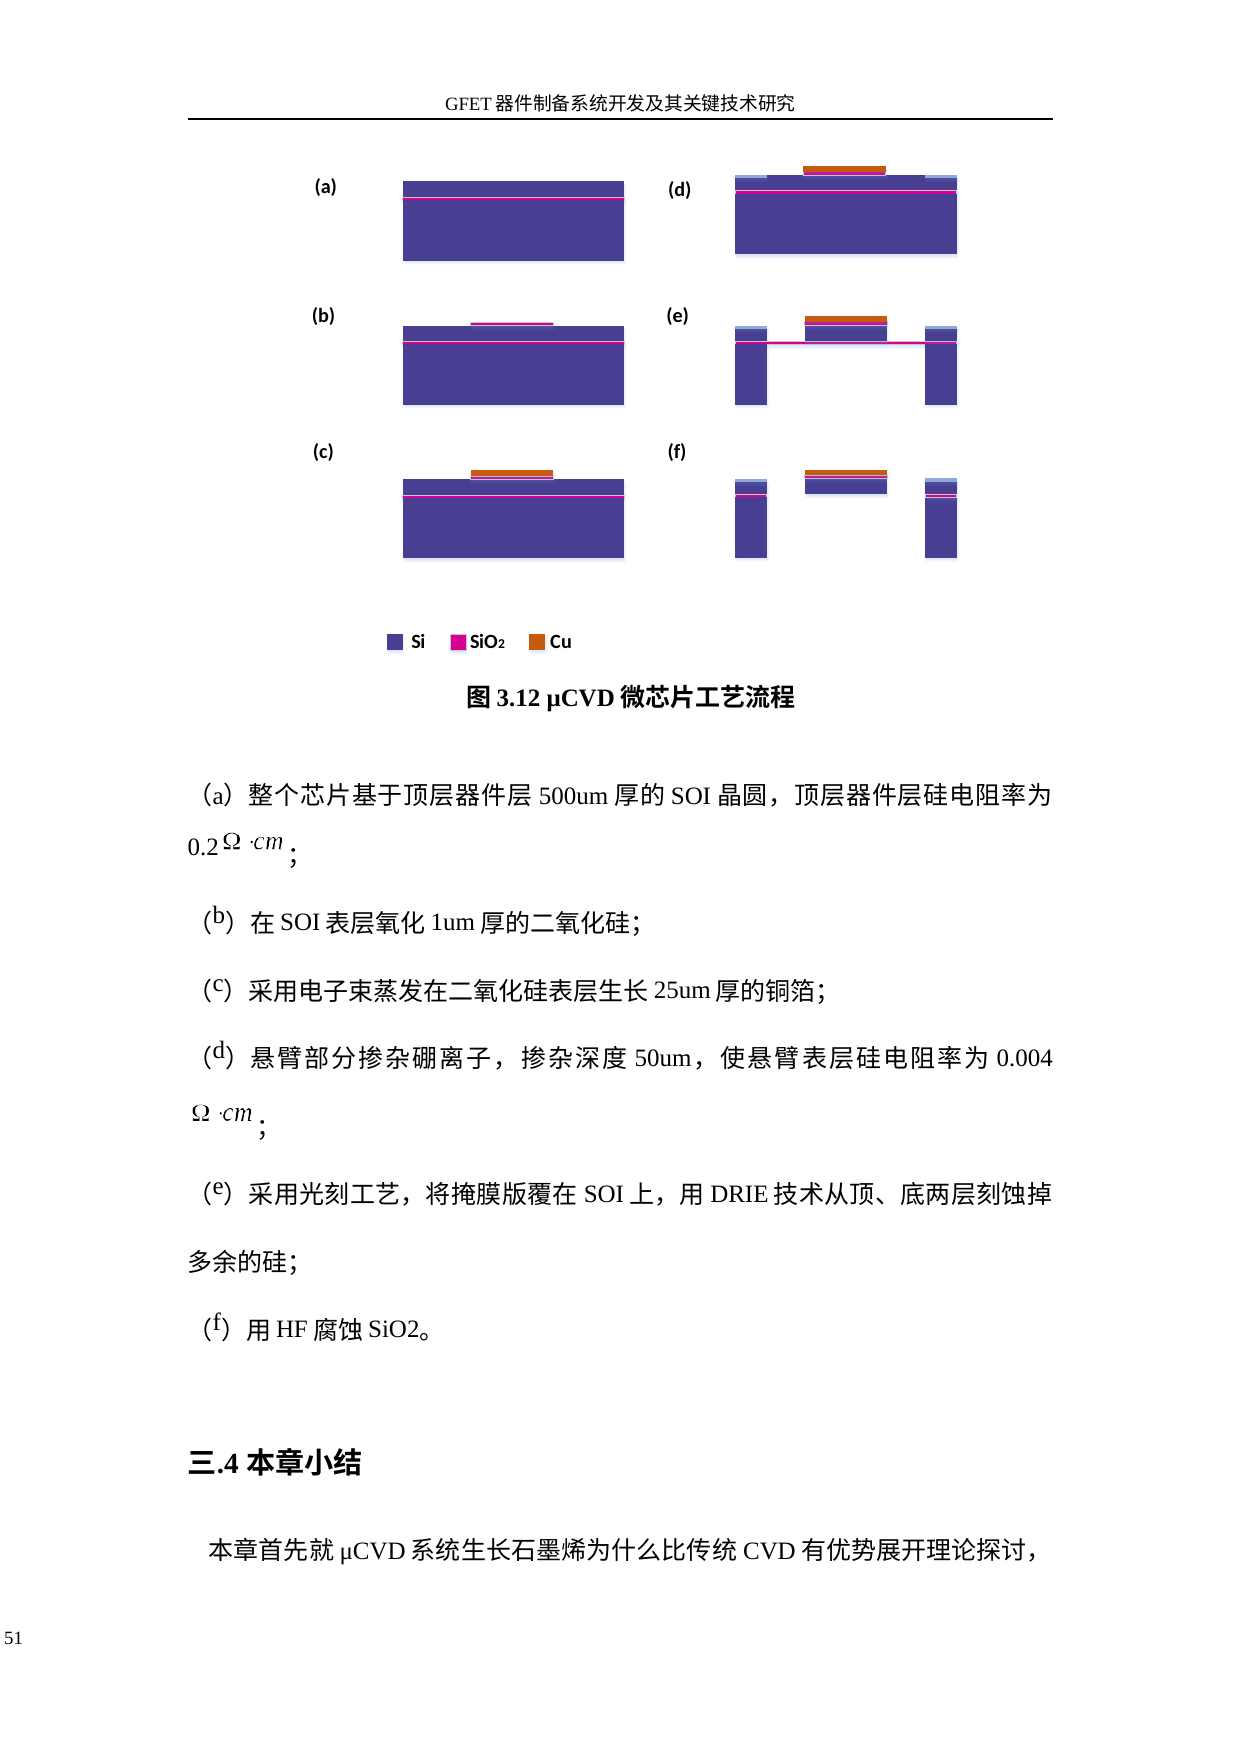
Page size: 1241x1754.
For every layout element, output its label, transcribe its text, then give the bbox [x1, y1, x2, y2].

subtitle 本章小结 [187, 1440, 1053, 1482]
text 图3.12 μCVD微芯片工艺流程 [187, 678, 1053, 714]
list 悬臂部分掺杂硼离子，掺杂深度50um，使悬臂表层硅电阻率为0.004； [187, 1030, 1053, 1143]
list 采用电子束蒸发在二氧化硅表层生长25um厚的铜箔； [187, 962, 1053, 1007]
list 整个芯片基于顶层器件层500um厚的SOI晶圆，顶层器件层硅电阻率为0.2； [187, 775, 1053, 871]
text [187, 1530, 1053, 1567]
list 在SOI表层氧化1um厚的二氧化硅； [187, 894, 1053, 939]
list 采用光刻工艺，将掩膜版覆在SOI上，用DRIE技术从顶、底两层刻蚀掉多余的硅； [187, 1166, 1053, 1279]
list 用HF腐蚀SiO2。 [187, 1302, 1053, 1347]
